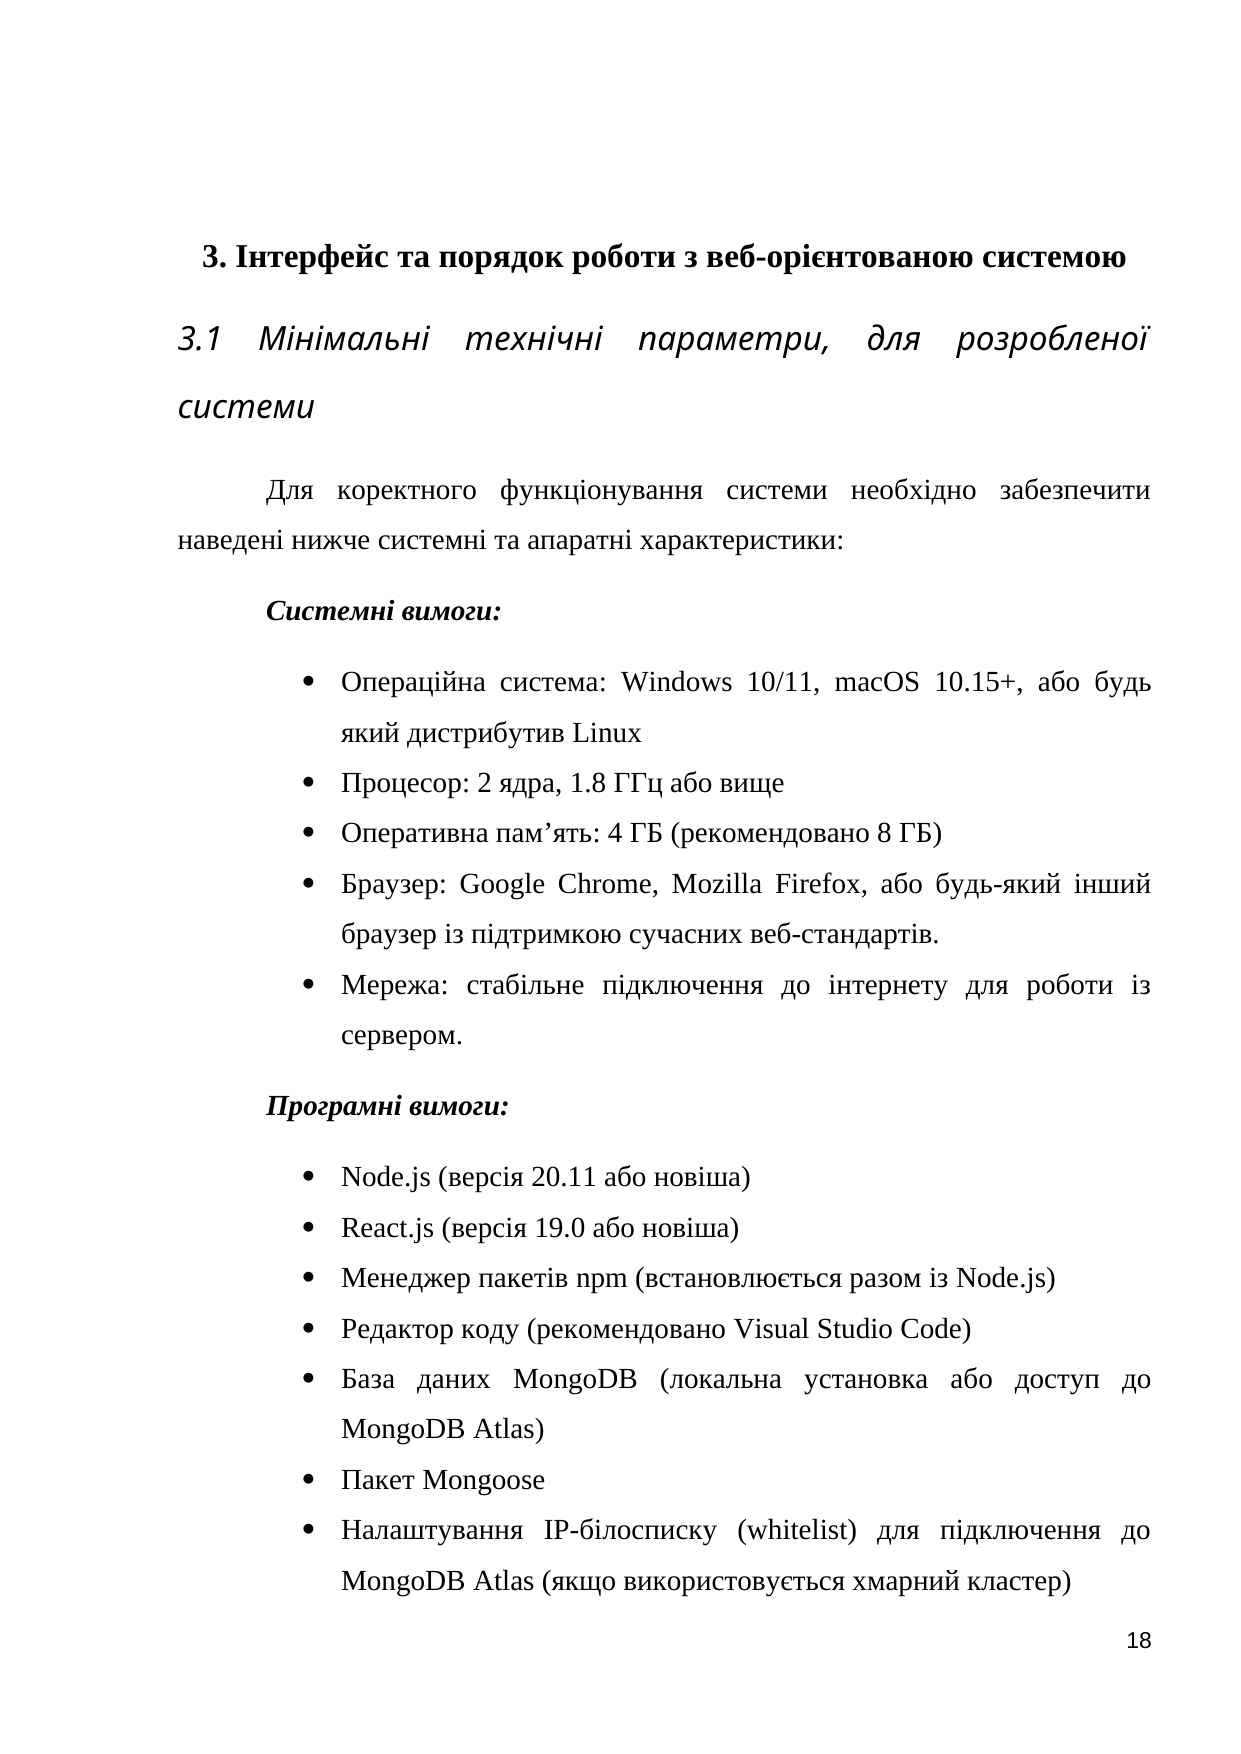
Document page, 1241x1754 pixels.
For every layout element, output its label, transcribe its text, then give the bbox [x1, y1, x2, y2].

list Налаштування IP-білоcписку (whitelist) для підключення до MongoDB Atlas (якщо використовується хмарний кластер) [303, 1512, 1152, 1596]
list Операційна система: Windows 10/11, macOS 10.15+, або будь який дистрибутив Linux [303, 664, 1152, 748]
text 3. Інтерфейс та порядок роботи з веб-орієнтованою системою [177, 236, 1152, 275]
list Мережа: стабільне підключення до інтернету для роботи із сервером. [303, 967, 1152, 1051]
text 3.1 Мінімальні технічні параметри, для розробленої системи [177, 315, 1152, 428]
list Менеджер пакетів npm (встановлюється разом із Node.js) [303, 1260, 1152, 1294]
list Процесор: 2 ядра, 1.8 ГГц або вище [303, 765, 1152, 799]
list Оперативна пам’ять: 4 ГБ (рекомендовано 8 ГБ) [303, 816, 1152, 849]
list React.js (версія 19.0 або новіша) [303, 1210, 1152, 1243]
list База даних MongoDB (локальна установка або доступ до MongoDB Atlas) [303, 1361, 1152, 1445]
text Системні вимоги: [177, 593, 1152, 627]
list Браузер: Google Chrome, Mozilla Firefox, або будь-який інший браузер із підтримкою сучасних веб-стандартів. [303, 866, 1152, 950]
list Редактор коду (рекомендовано Visual Studio Code) [303, 1311, 1152, 1344]
text Для коректного функціонування системи необхідно забезпечити наведені нижче системні та апаратні характеристики: [177, 472, 1152, 556]
text Програмні вимоги: [177, 1088, 1152, 1122]
list Node.js (версія 20.11 або новіша) [303, 1159, 1152, 1193]
list Пакет Mongoose [303, 1462, 1152, 1496]
